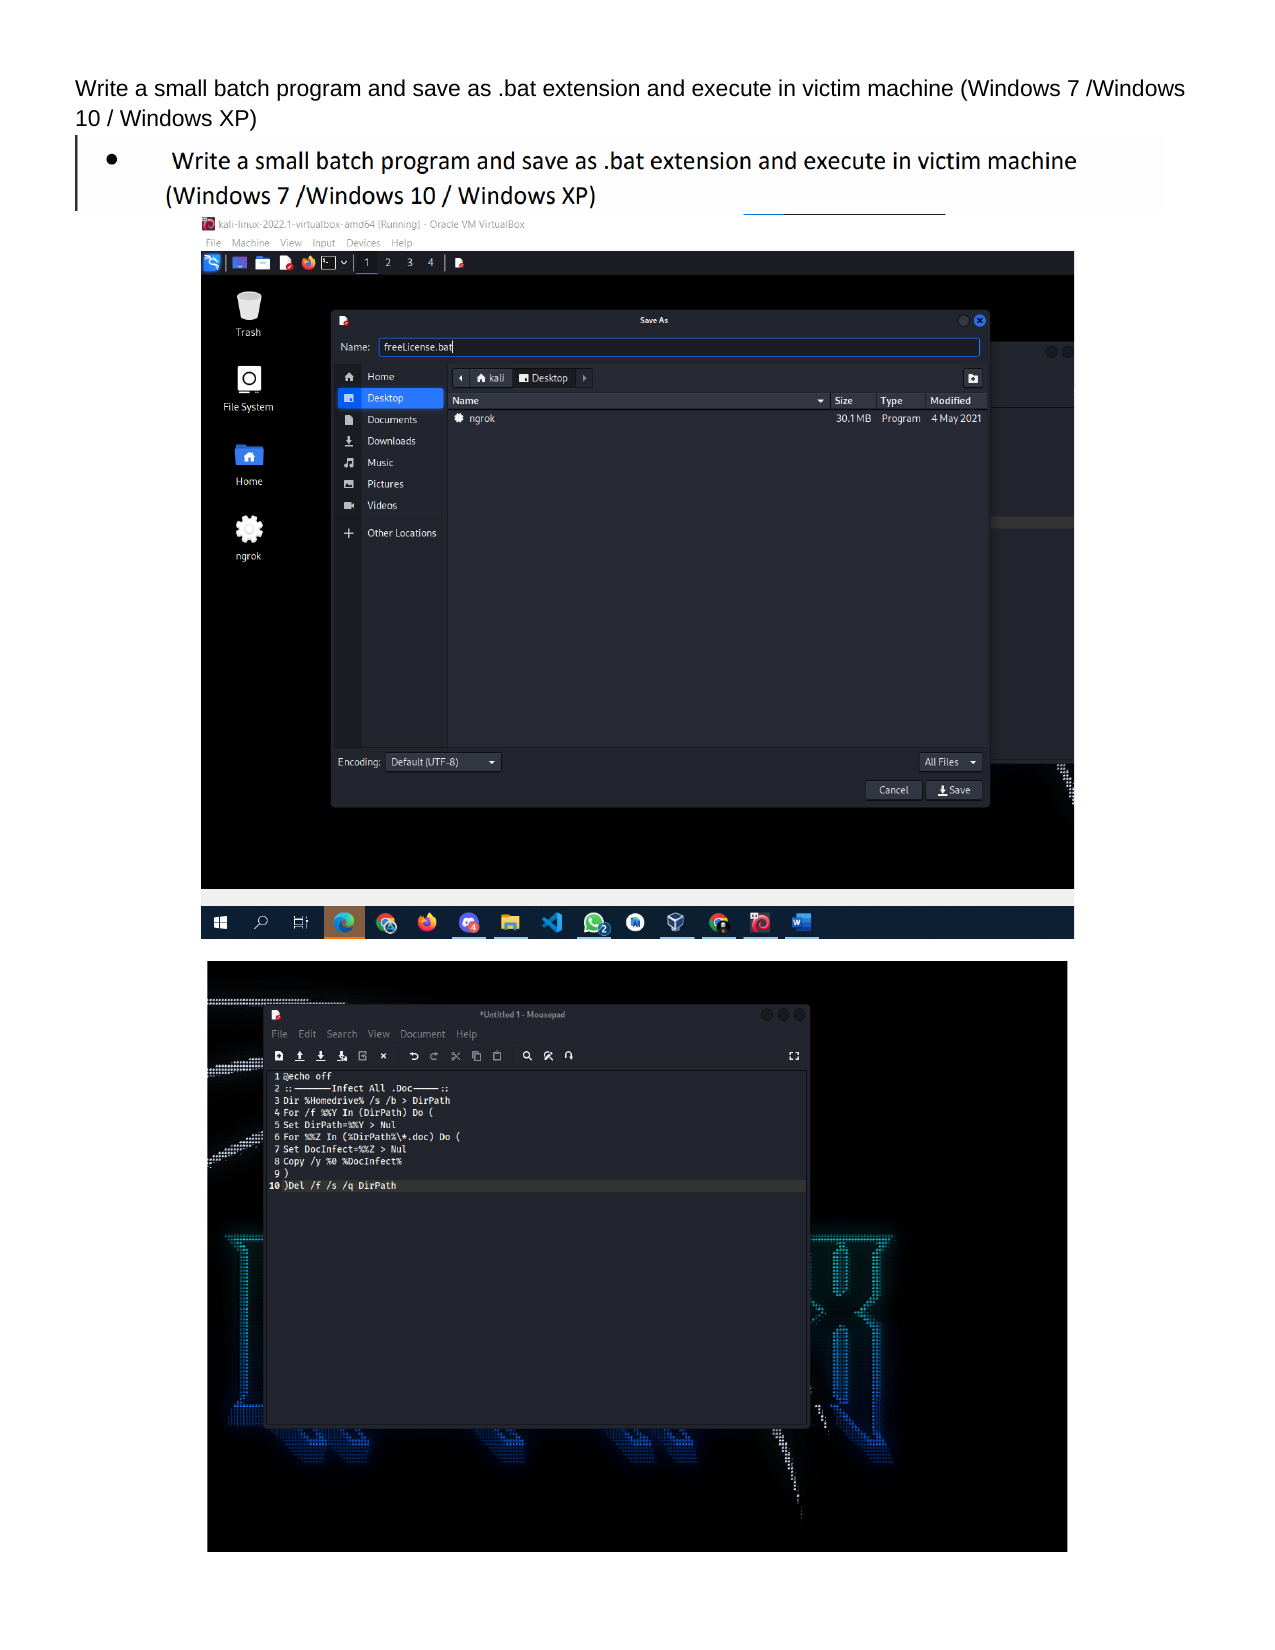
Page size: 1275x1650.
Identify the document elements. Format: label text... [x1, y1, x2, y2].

picture [75, 135, 1166, 211]
picture [207, 961, 1068, 1552]
picture [201, 214, 1075, 939]
